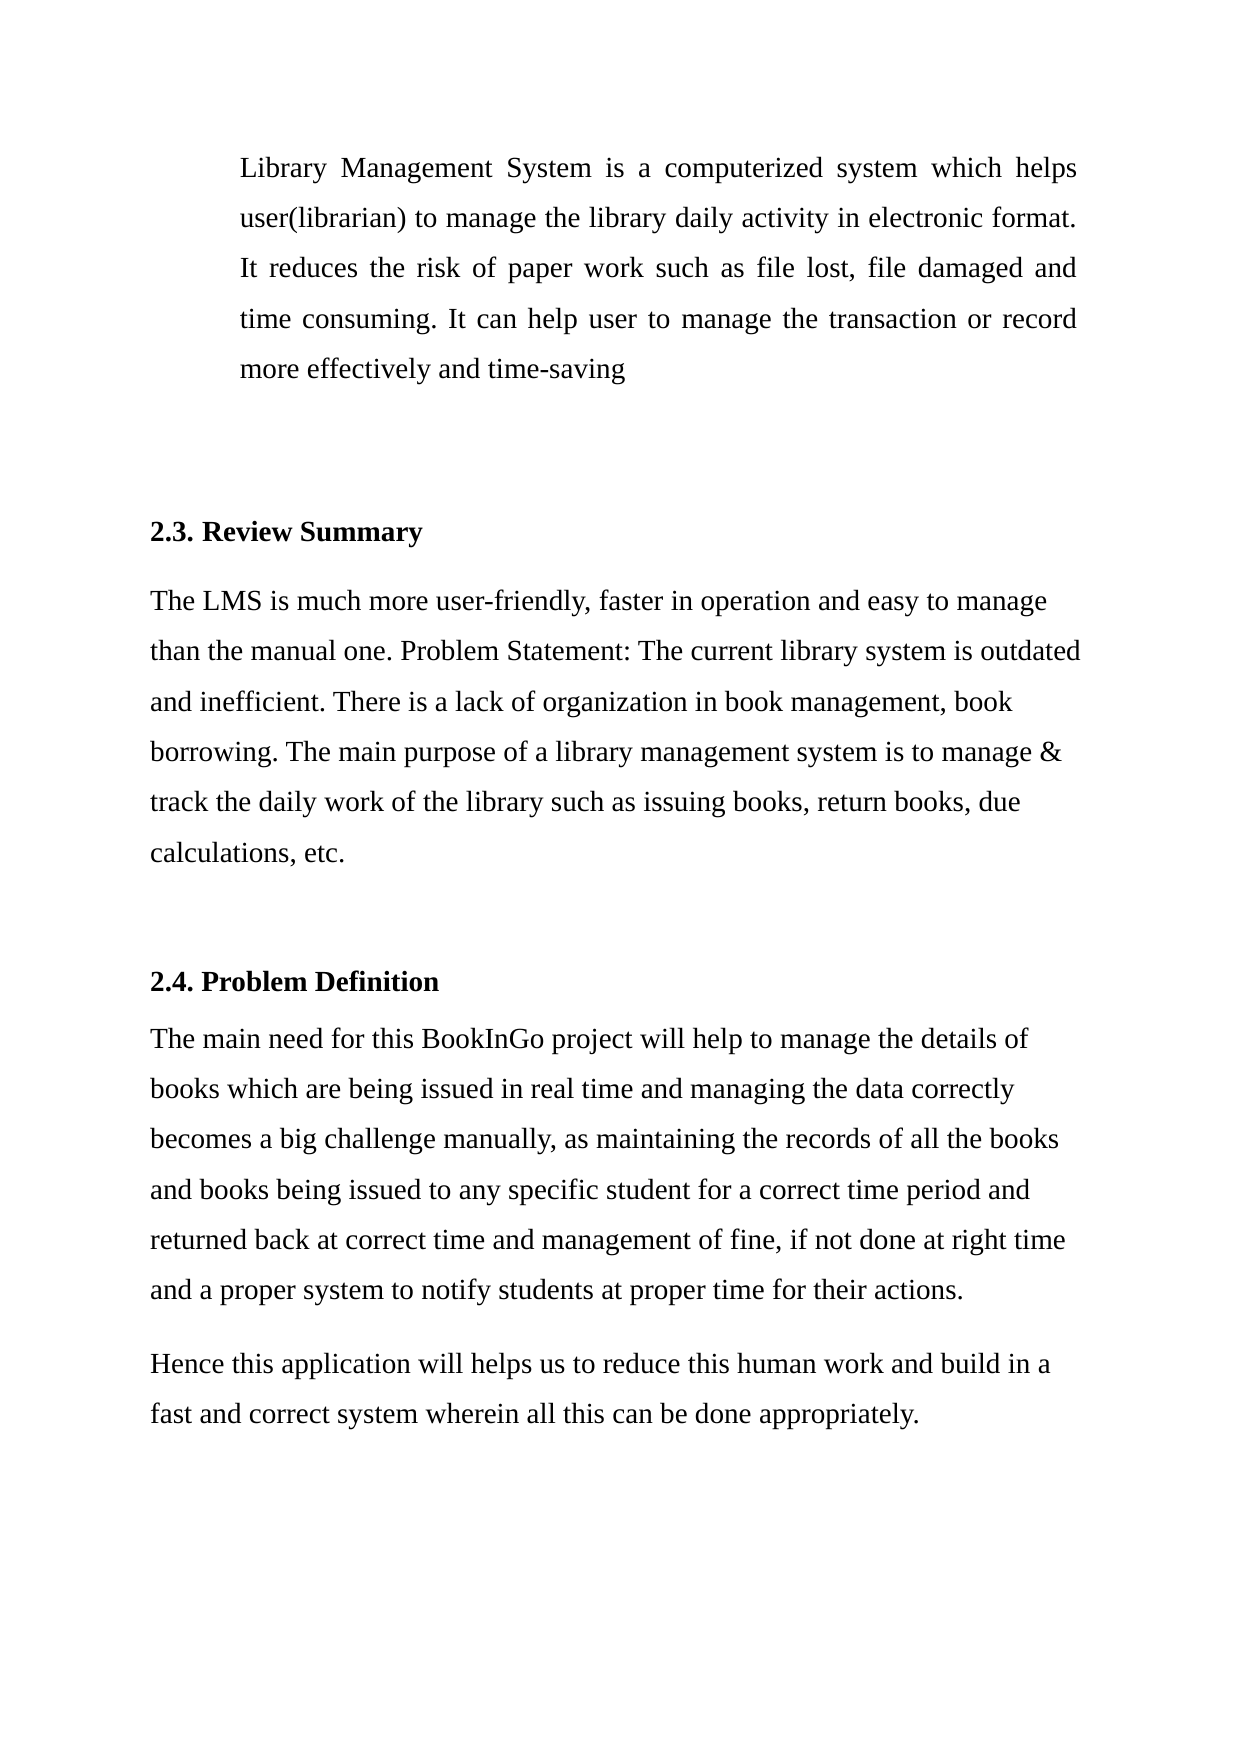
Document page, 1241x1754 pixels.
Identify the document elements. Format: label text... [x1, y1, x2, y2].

text The main need for this BookInGo project will help to manage the details of books which are being issued in real time and managing the data correctly becomes a big challenge manually, as maintaining the records of all the books and books being issued to any specific student for a correct time period and returned back at correct time and management of fine, if not done at right time and a proper system to notify students at proper time for their actions. [150, 1021, 1090, 1306]
text Hence this application will helps us to reduce this human work and build in a fast and correct system wherein all this can be done appropriately. [150, 1346, 1090, 1429]
text Library Management System is a computerized system which helps user(librarian) to manage the library daily activity in electronic format. It reduces the risk of paper work such as file lost, file damaged and time consuming. It can help user to manage the transaction or record more effectively and time-saving [239, 150, 1078, 385]
text 2.4. Problem Definition [150, 964, 1090, 998]
text The LMS is much more user-friendly, faster in operation and easy to manage than the manual one. Problem Statement: The current library system is outdated and inefficient. There is a lack of organization in book management, book borrowing. The main purpose of a library management system is to manage & track the daily work of the library such as issuing books, return books, due calculations, etc. [150, 583, 1090, 868]
text 2.3. Review Summary [150, 514, 1090, 548]
